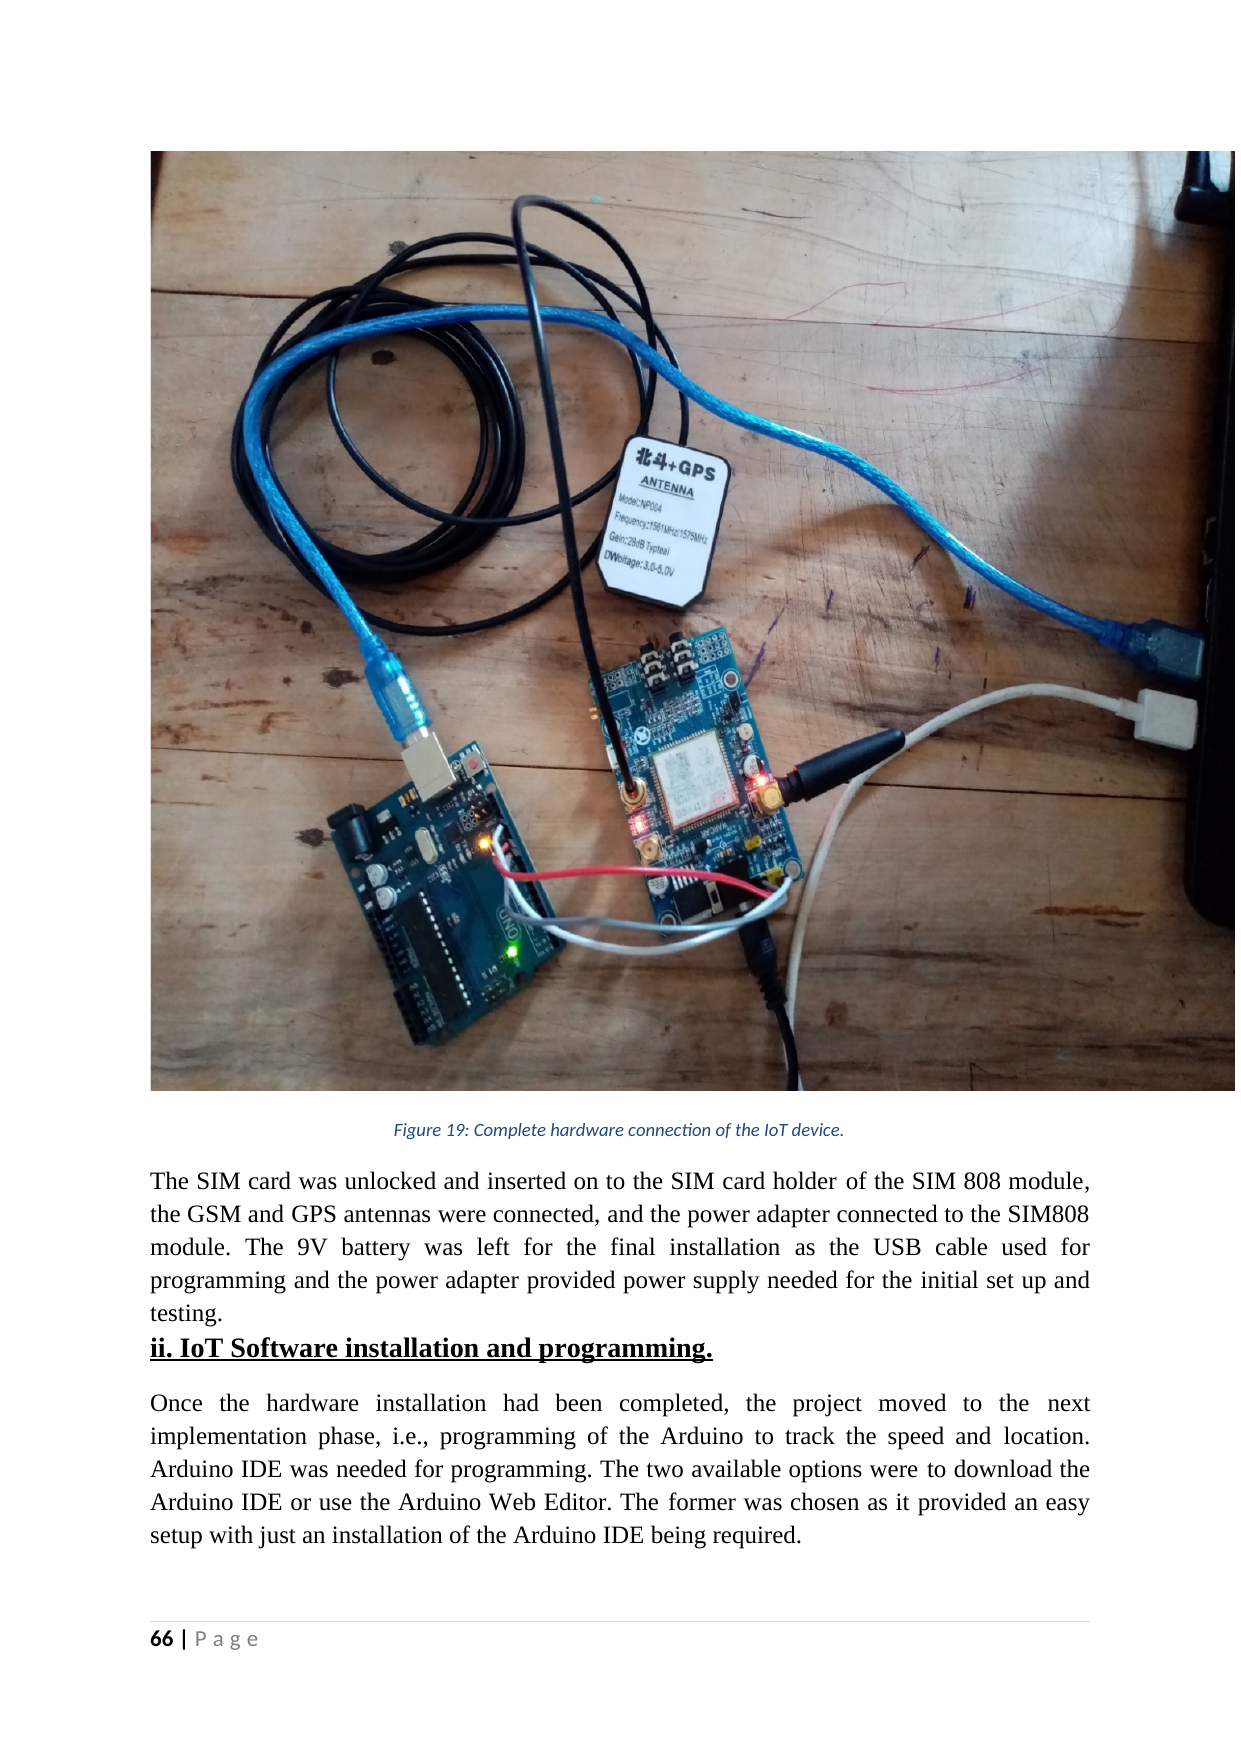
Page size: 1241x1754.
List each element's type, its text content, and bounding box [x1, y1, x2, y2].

text Once the hardware installation had been completed, the project moved to the next implementation phase, i.e., programming of the Arduino to track the speed and location. Arduino IDE was needed for programming. The two available options were to download the Arduino IDE or use the Arduino Web Editor. The former was chosen as it provided an easy setup with just an installation of the Arduino IDE being required. [150, 1388, 1090, 1549]
text The SIM card was unlocked and inserted on to the SIM card holder of the SIM 808 module, the GSM and GPS antennas were connected, and the power adapter connected to the SIM808 module. The 9V battery was left for the final installation as the USB cable used for programming and the power adapter provided power supply needed for the initial set up and testing. [150, 1166, 1090, 1327]
subtitle ii. IoT Software installation and programming. [150, 1331, 1090, 1363]
picture [151, 151, 1234, 1091]
